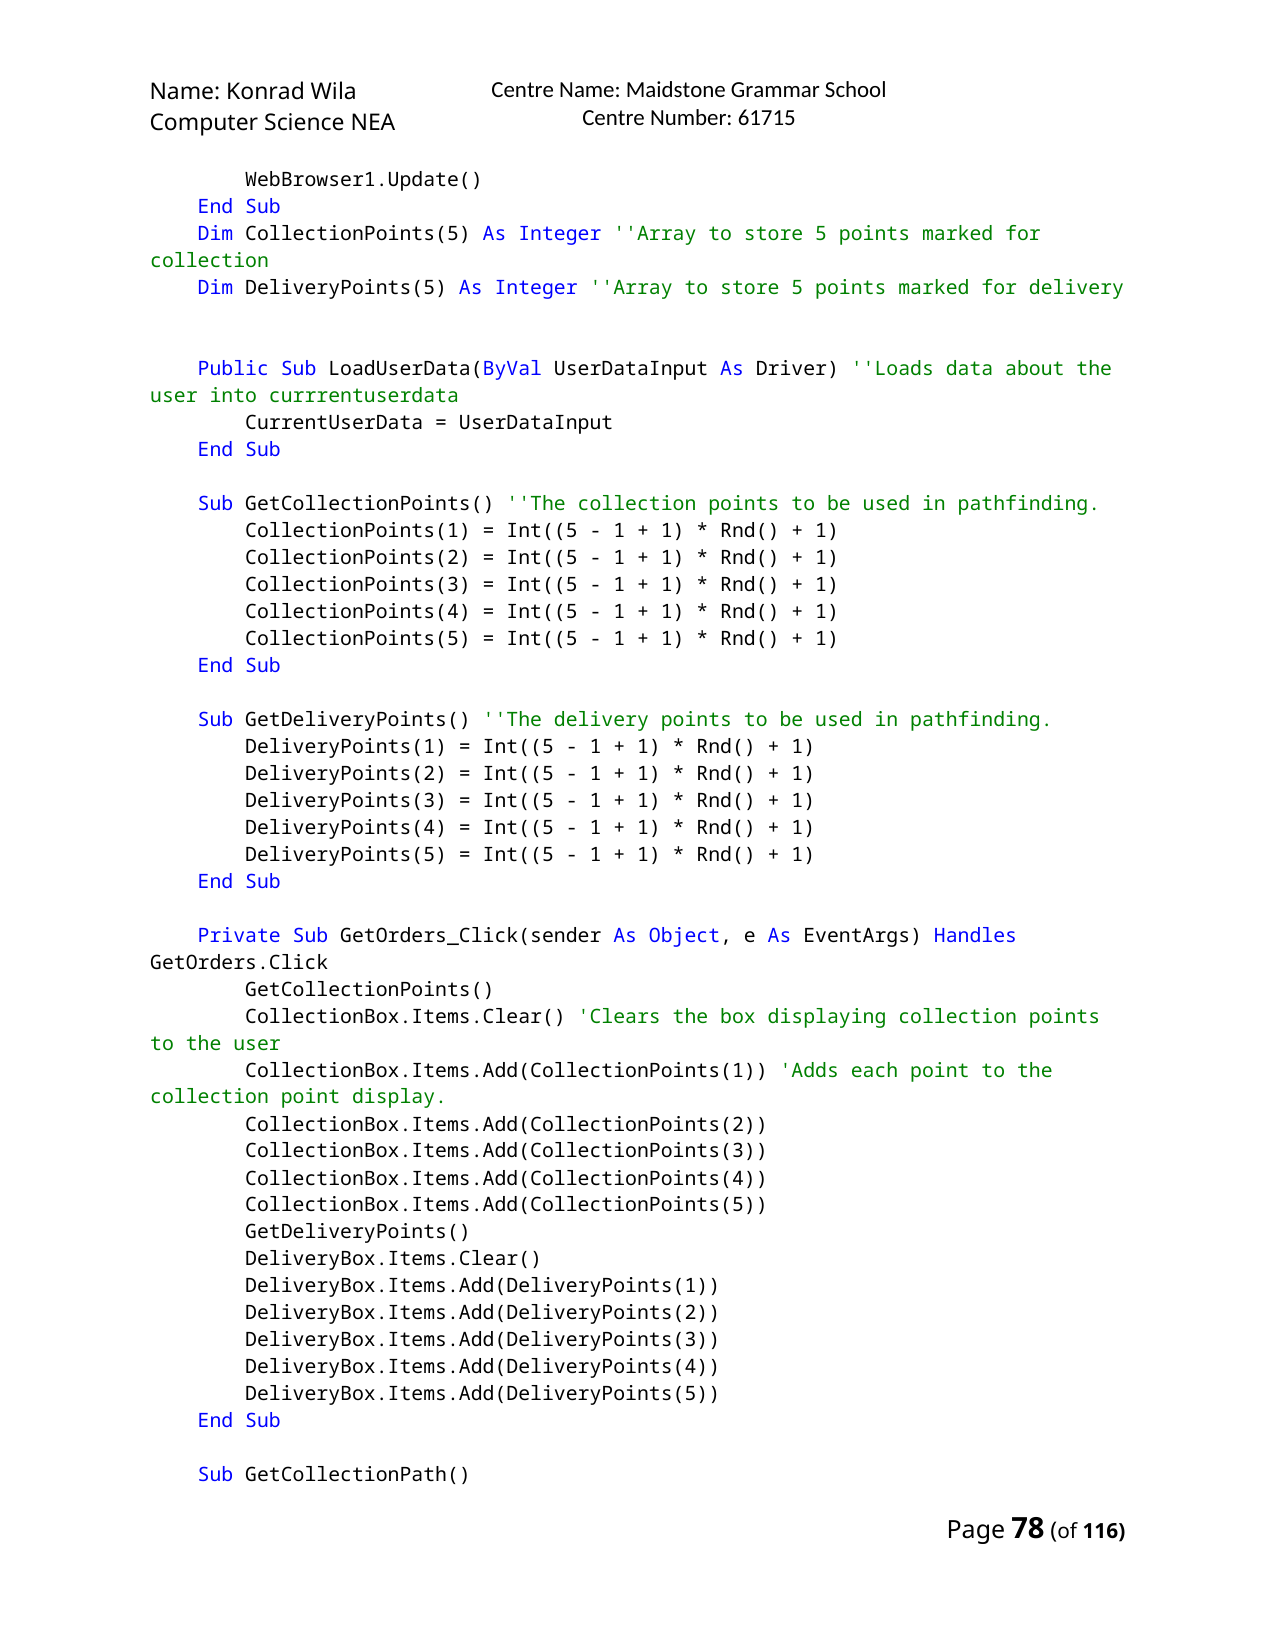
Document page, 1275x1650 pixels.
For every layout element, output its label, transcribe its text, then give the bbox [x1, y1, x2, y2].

text CollectionBox.Items.Add(CollectionPoints(2)) [150, 1110, 1125, 1137]
text Sub GetDeliveryPoints() ''The delivery points to be used in pathfinding. [150, 705, 1125, 732]
text End Sub [150, 192, 1125, 219]
text DeliveryBox.Items.Add(DeliveryPoints(1)) [150, 1272, 1125, 1299]
text End Sub [150, 435, 1125, 462]
text Sub GetCollectionPoints() ''The collection points to be used in pathfinding. [150, 489, 1125, 516]
text End Sub [150, 867, 1125, 894]
text CollectionBox.Items.Add(CollectionPoints(4)) [150, 1164, 1125, 1191]
text CollectionPoints(1) = Int((5 - 1 + 1) * Rnd() + 1) [150, 516, 1125, 543]
text DeliveryBox.Items.Add(DeliveryPoints(3)) [150, 1326, 1125, 1353]
text WebBrowser1.Update() [150, 166, 1125, 192]
text Dim DeliveryPoints(5) As Integer ''Array to store 5 points marked for delivery [150, 273, 1125, 300]
text GetDeliveryPoints() [150, 1218, 1125, 1245]
text DeliveryPoints(3) = Int((5 - 1 + 1) * Rnd() + 1) [150, 786, 1125, 813]
text DeliveryPoints(1) = Int((5 - 1 + 1) * Rnd() + 1) [150, 732, 1125, 759]
text CollectionPoints(5) = Int((5 - 1 + 1) * Rnd() + 1) [150, 624, 1125, 651]
text CollectionPoints(2) = Int((5 - 1 + 1) * Rnd() + 1) [150, 543, 1125, 570]
text Private Sub GetOrders_Click(sender As Object, e As EventArgs) Handles GetOrders.Click [150, 921, 1125, 975]
text CollectionBox.Items.Clear() 'Clears the box displaying collection points to the user [150, 1002, 1125, 1056]
text Dim CollectionPoints(5) As Integer ''Array to store 5 points marked for collection [150, 219, 1125, 273]
text Sub GetCollectionPath() [150, 1461, 1125, 1487]
text DeliveryBox.Items.Add(DeliveryPoints(5)) [150, 1379, 1125, 1407]
text CollectionPoints(3) = Int((5 - 1 + 1) * Rnd() + 1) [150, 570, 1125, 597]
text DeliveryBox.Items.Add(DeliveryPoints(4)) [150, 1353, 1125, 1379]
text DeliveryPoints(5) = Int((5 - 1 + 1) * Rnd() + 1) [150, 840, 1125, 867]
text CollectionBox.Items.Add(CollectionPoints(3)) [150, 1137, 1125, 1164]
text GetCollectionPoints() [150, 975, 1125, 1002]
text DeliveryBox.Items.Clear() [150, 1245, 1125, 1272]
text DeliveryPoints(4) = Int((5 - 1 + 1) * Rnd() + 1) [150, 813, 1125, 840]
text End Sub [150, 651, 1125, 678]
text CollectionBox.Items.Add(CollectionPoints(1)) 'Adds each point to the collection point display. [150, 1056, 1125, 1110]
text End Sub [150, 1407, 1125, 1433]
text DeliveryBox.Items.Add(DeliveryPoints(2)) [150, 1299, 1125, 1326]
text DeliveryPoints(2) = Int((5 - 1 + 1) * Rnd() + 1) [150, 759, 1125, 786]
text CollectionPoints(4) = Int((5 - 1 + 1) * Rnd() + 1) [150, 597, 1125, 624]
text CollectionBox.Items.Add(CollectionPoints(5)) [150, 1191, 1125, 1218]
text Public Sub LoadUserData(ByVal UserDataInput As Driver) ''Loads data about the user into currrentuserdata [150, 354, 1125, 408]
text CurrentUserData = UserDataInput [150, 408, 1125, 435]
